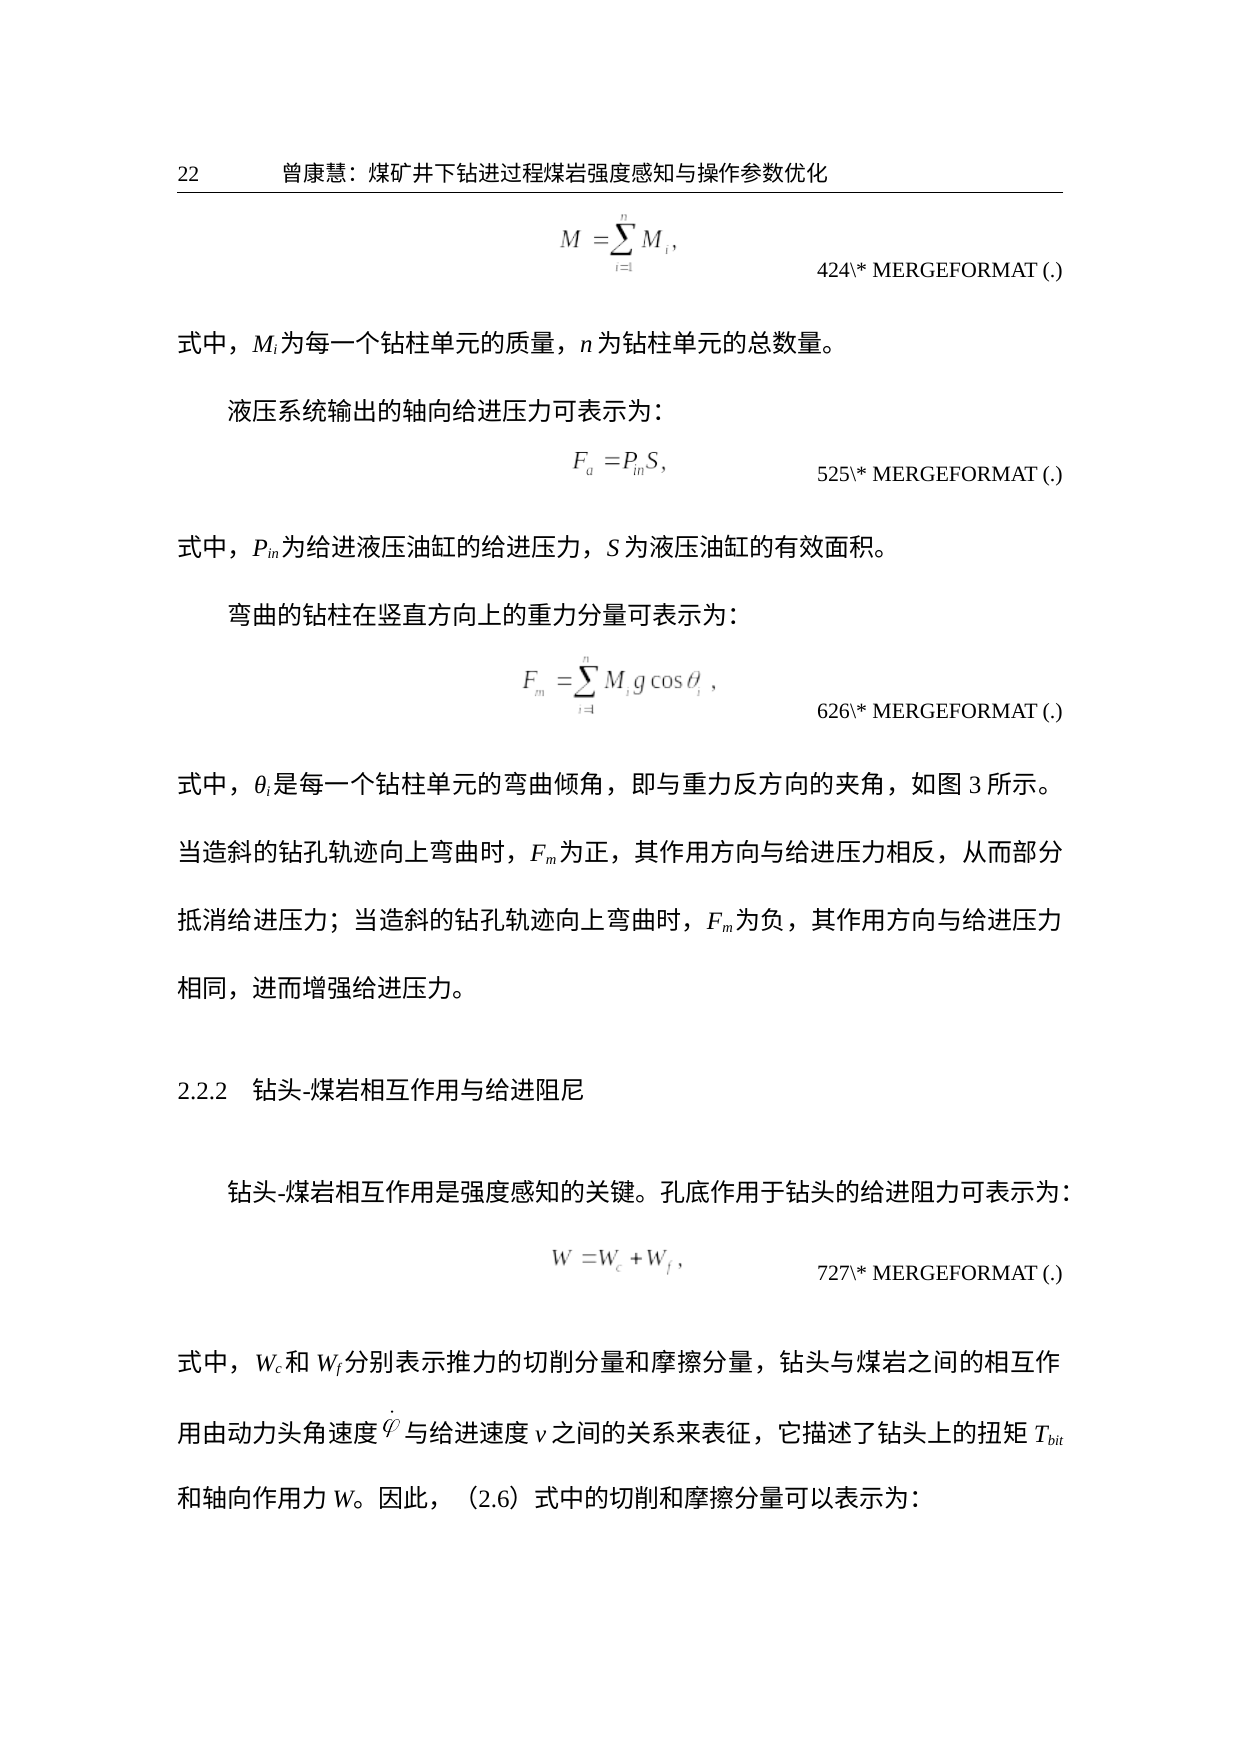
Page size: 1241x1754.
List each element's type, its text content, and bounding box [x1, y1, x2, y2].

text 液压系统输出的轴向给进压力可表示为： [177, 376, 1063, 443]
text 弯曲的钻柱在竖直方向上的重力分量可表示为： [177, 579, 1063, 647]
text 钻头-煤岩相互作用是强度感知的关键。孔底作用于钻头的给进阻力可表示为： [177, 1157, 1063, 1224]
title 2.2.2 钻头-煤岩相互作用与给进阻尼 [177, 1055, 1063, 1123]
text 式中，Wc和Wf分别表示推力的切削分量和摩擦分量，钻头与煤岩之间的相互作用由动力头角速度与给进速度v之间的关系来表征，它描述了钻头上的扭矩Tbit和轴向作用力W。因此，（2.6）式中的切削和摩擦分量可以表示为： [177, 1326, 1063, 1530]
text 式中，θi是每一个钻柱单元的弯曲倾角，即与重力反方向的夹角，如图3所示。当造斜的钻孔轨迹向上弯曲时，Fm为正，其作用方向与给进压力相反，从而部分抵消给进压力；当造斜的钻孔轨迹向上弯曲时，Fm为负，其作用方向与给进压力相同，进而增强给进压力。 [177, 749, 1063, 1021]
text 式中，Pin为给进液压油缸的给进压力，S为液压油缸的有效面积。 [177, 511, 1063, 579]
text 式中，Mi为每一个钻柱单元的质量，n为钻柱单元的总数量。 [177, 308, 1063, 376]
